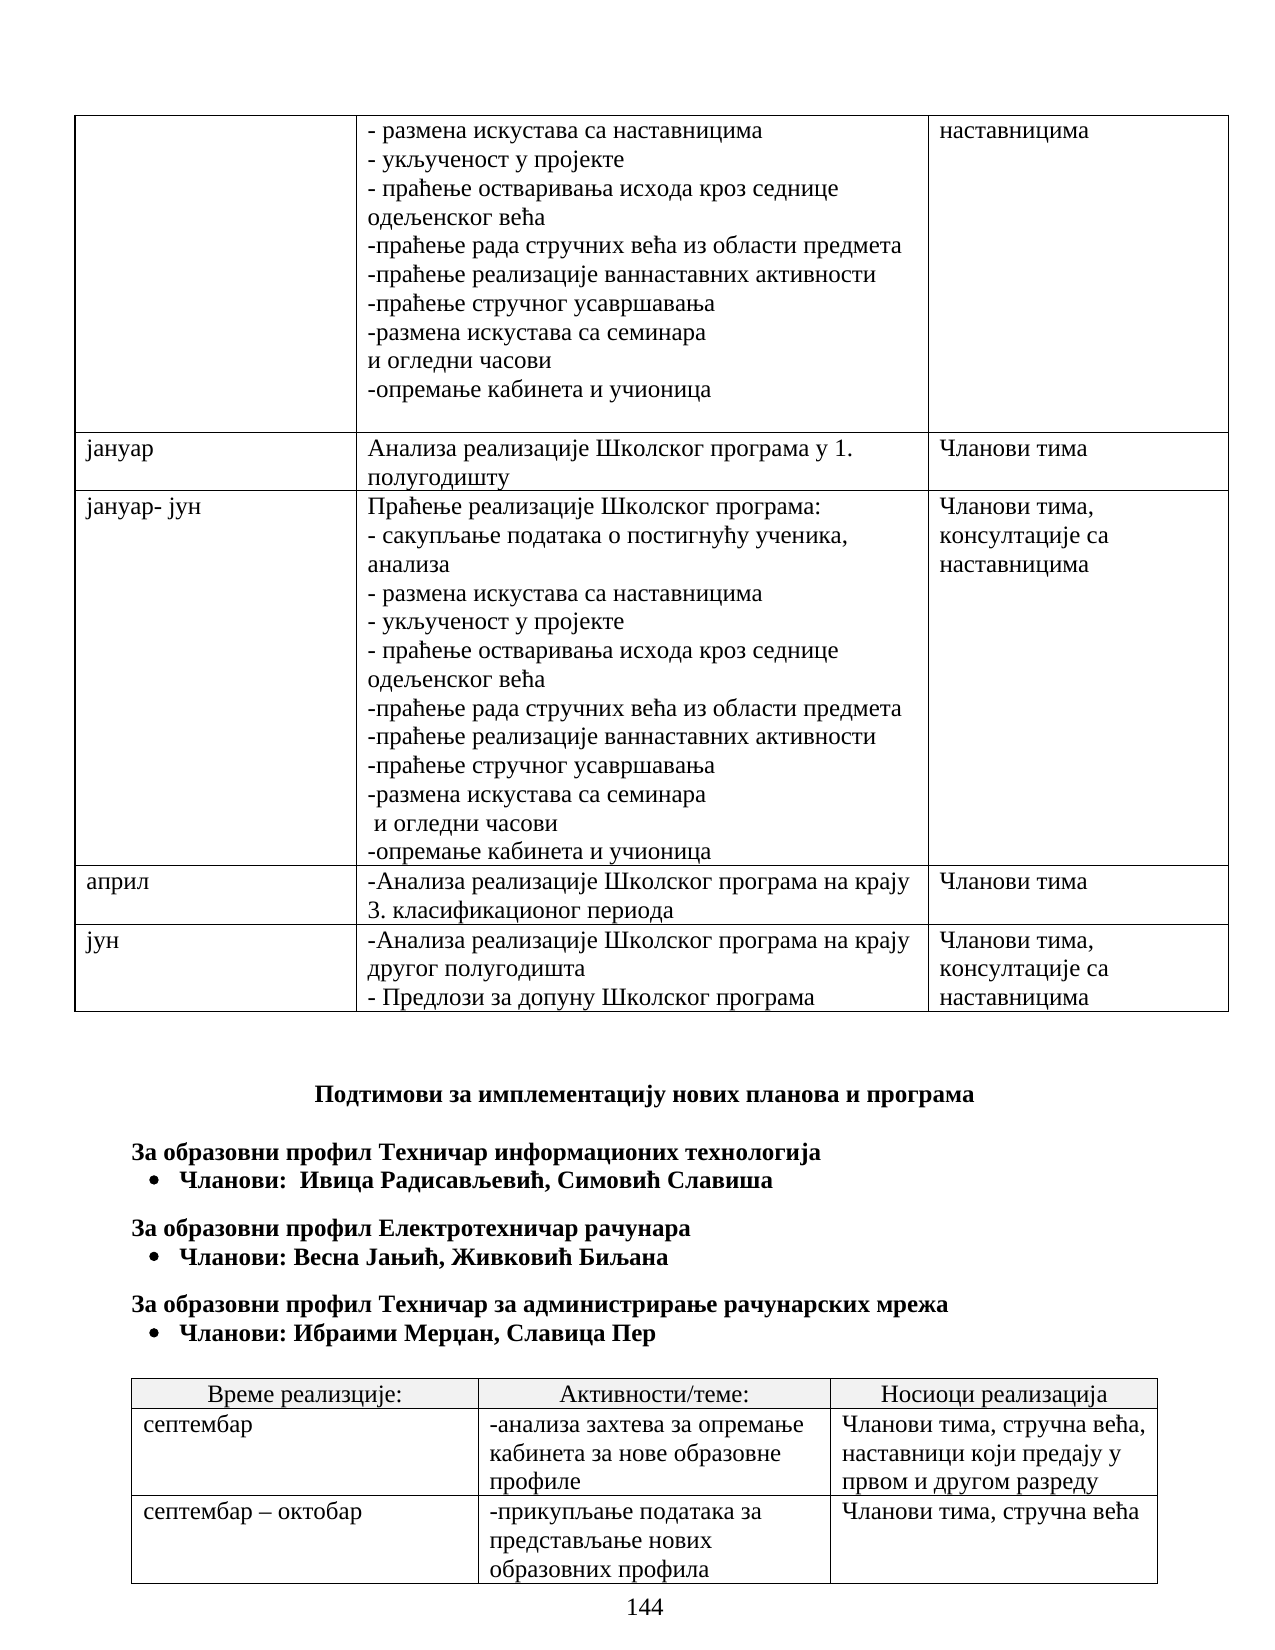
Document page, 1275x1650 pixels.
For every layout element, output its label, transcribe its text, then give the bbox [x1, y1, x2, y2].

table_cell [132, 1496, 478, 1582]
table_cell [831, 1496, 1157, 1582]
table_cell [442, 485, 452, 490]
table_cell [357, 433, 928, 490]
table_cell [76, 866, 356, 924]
text За образовни профил Техничар за администрирање рачунарских мрежа [131, 1289, 1158, 1318]
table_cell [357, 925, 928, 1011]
list Чланови: Весна Јањић, Живковић Биљана [149, 1242, 1158, 1271]
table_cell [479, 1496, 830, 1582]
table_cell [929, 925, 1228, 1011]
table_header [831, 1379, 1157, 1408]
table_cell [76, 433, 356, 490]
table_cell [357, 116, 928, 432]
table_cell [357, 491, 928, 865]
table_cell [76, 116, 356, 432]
list Чланови: Ивица Радисављевић, Симовић Славиша [149, 1165, 1158, 1194]
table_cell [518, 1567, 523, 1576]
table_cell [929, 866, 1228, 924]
list Чланови: Ибраими Мерџан, Славица Пер [149, 1318, 1158, 1347]
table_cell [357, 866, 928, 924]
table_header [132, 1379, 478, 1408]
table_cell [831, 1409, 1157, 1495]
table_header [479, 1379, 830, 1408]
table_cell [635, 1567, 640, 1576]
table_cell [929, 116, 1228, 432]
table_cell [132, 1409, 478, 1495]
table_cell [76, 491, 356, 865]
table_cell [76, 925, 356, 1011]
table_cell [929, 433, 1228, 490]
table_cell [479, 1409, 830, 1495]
text За образовни профил Електротехничар рачунара [131, 1213, 1158, 1242]
text Подтимови за имплементацију нових планова и програма [131, 1079, 1158, 1108]
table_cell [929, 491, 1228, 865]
text За образовни профил Техничар информационих технологија [131, 1137, 1158, 1165]
